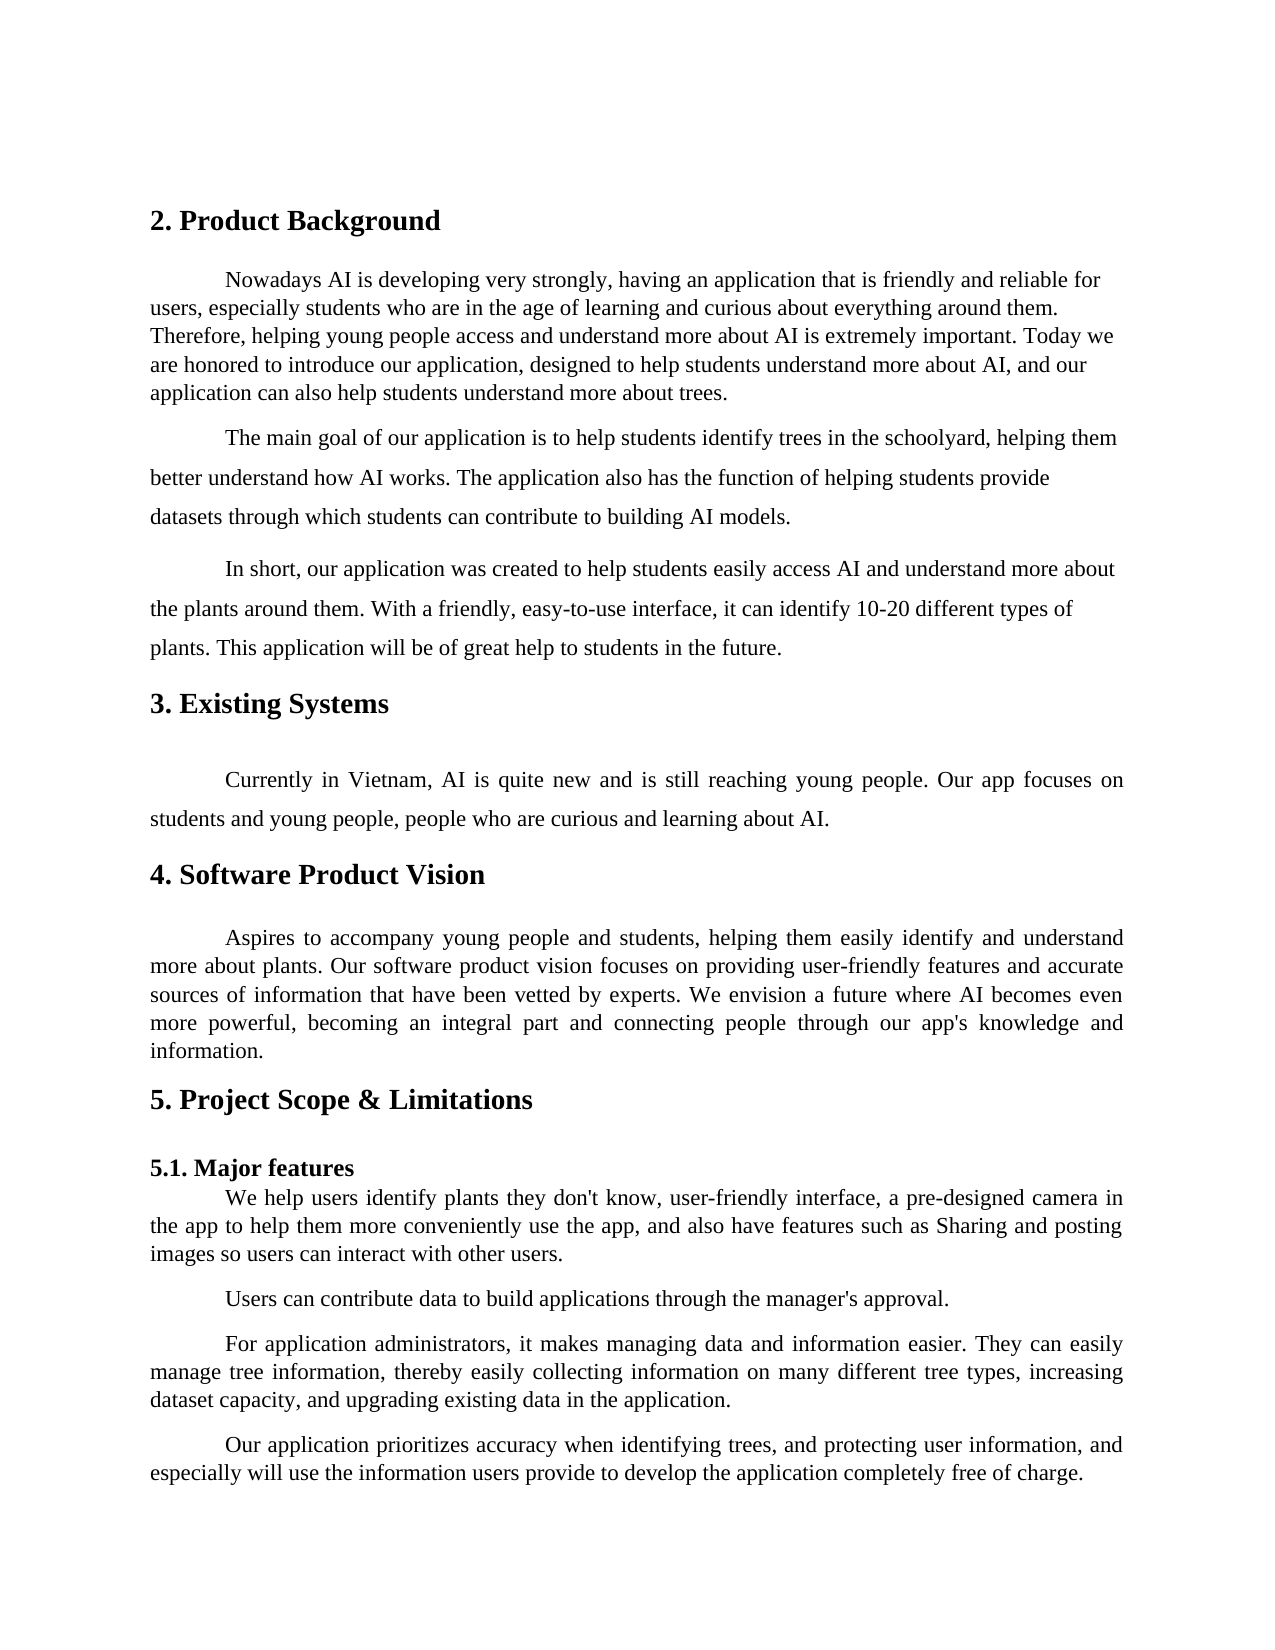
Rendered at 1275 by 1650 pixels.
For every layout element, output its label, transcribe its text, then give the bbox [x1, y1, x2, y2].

text Users can contribute data to build applications through the manager's approval. [150, 1285, 1125, 1311]
text For application administrators, it makes managing data and information easier. They can easily manage tree information, thereby easily collecting information on many different tree types, increasing dataset capacity, and upgrading existing data in the application. [150, 1330, 1125, 1412]
text The main goal of our application is to help students identify trees in the schoolyard, helping them better understand how AI works. The application also has the function of helping students provide datasets through which students can contribute to building AI models. [150, 424, 1125, 530]
subtitle 5. Project Scope & Limitations [150, 1082, 1125, 1115]
text Currently in Vietnam, AI is quite new and is still reaching young people. Our app focuses on students and young people, people who are curious and learning about AI. [150, 766, 1125, 832]
subtitle 2. Product Background [150, 203, 1125, 236]
subtitle 5.1. Major features [150, 1153, 1125, 1182]
subtitle 3. Existing Systems [150, 686, 1125, 720]
text We help users identify plants they don't know, user-friendly interface, a pre-designed camera in the app to help them more conveniently use the app, and also have features such as Sharing and posting images so users can interact with other users. [150, 1184, 1125, 1267]
text In short, our application was created to help students easily access AI and understand more about the plants around them. With a friendly, easy-to-use interface, it can identify 10-20 different types of plants. This application will be of great help to students in the future. [150, 555, 1125, 661]
text Nowadays AI is developing very strongly, having an application that is friendly and reliable for users, especially students who are in the age of learning and curious about everything around them. Therefore, helping young people access and understand more about AI is extremely important. Today we are honored to introduce our application, designed to help students understand more about AI, and our application can also help students understand more about trees. [150, 266, 1125, 406]
text Our application prioritizes accuracy when identifying trees, and protecting user information, and especially will use the information users provide to develop the application completely free of charge. [150, 1431, 1125, 1485]
subtitle 4. Software Product Vision [150, 857, 1125, 891]
text Aspires to accompany young people and students, helping them easily identify and understand more about plants. Our software product vision focuses on providing user-friendly features and accurate sources of information that have been vetted by experts. We envision a future where AI becomes even more powerful, becoming an integral part and connecting people through our app's knowledge and information. [150, 924, 1125, 1063]
